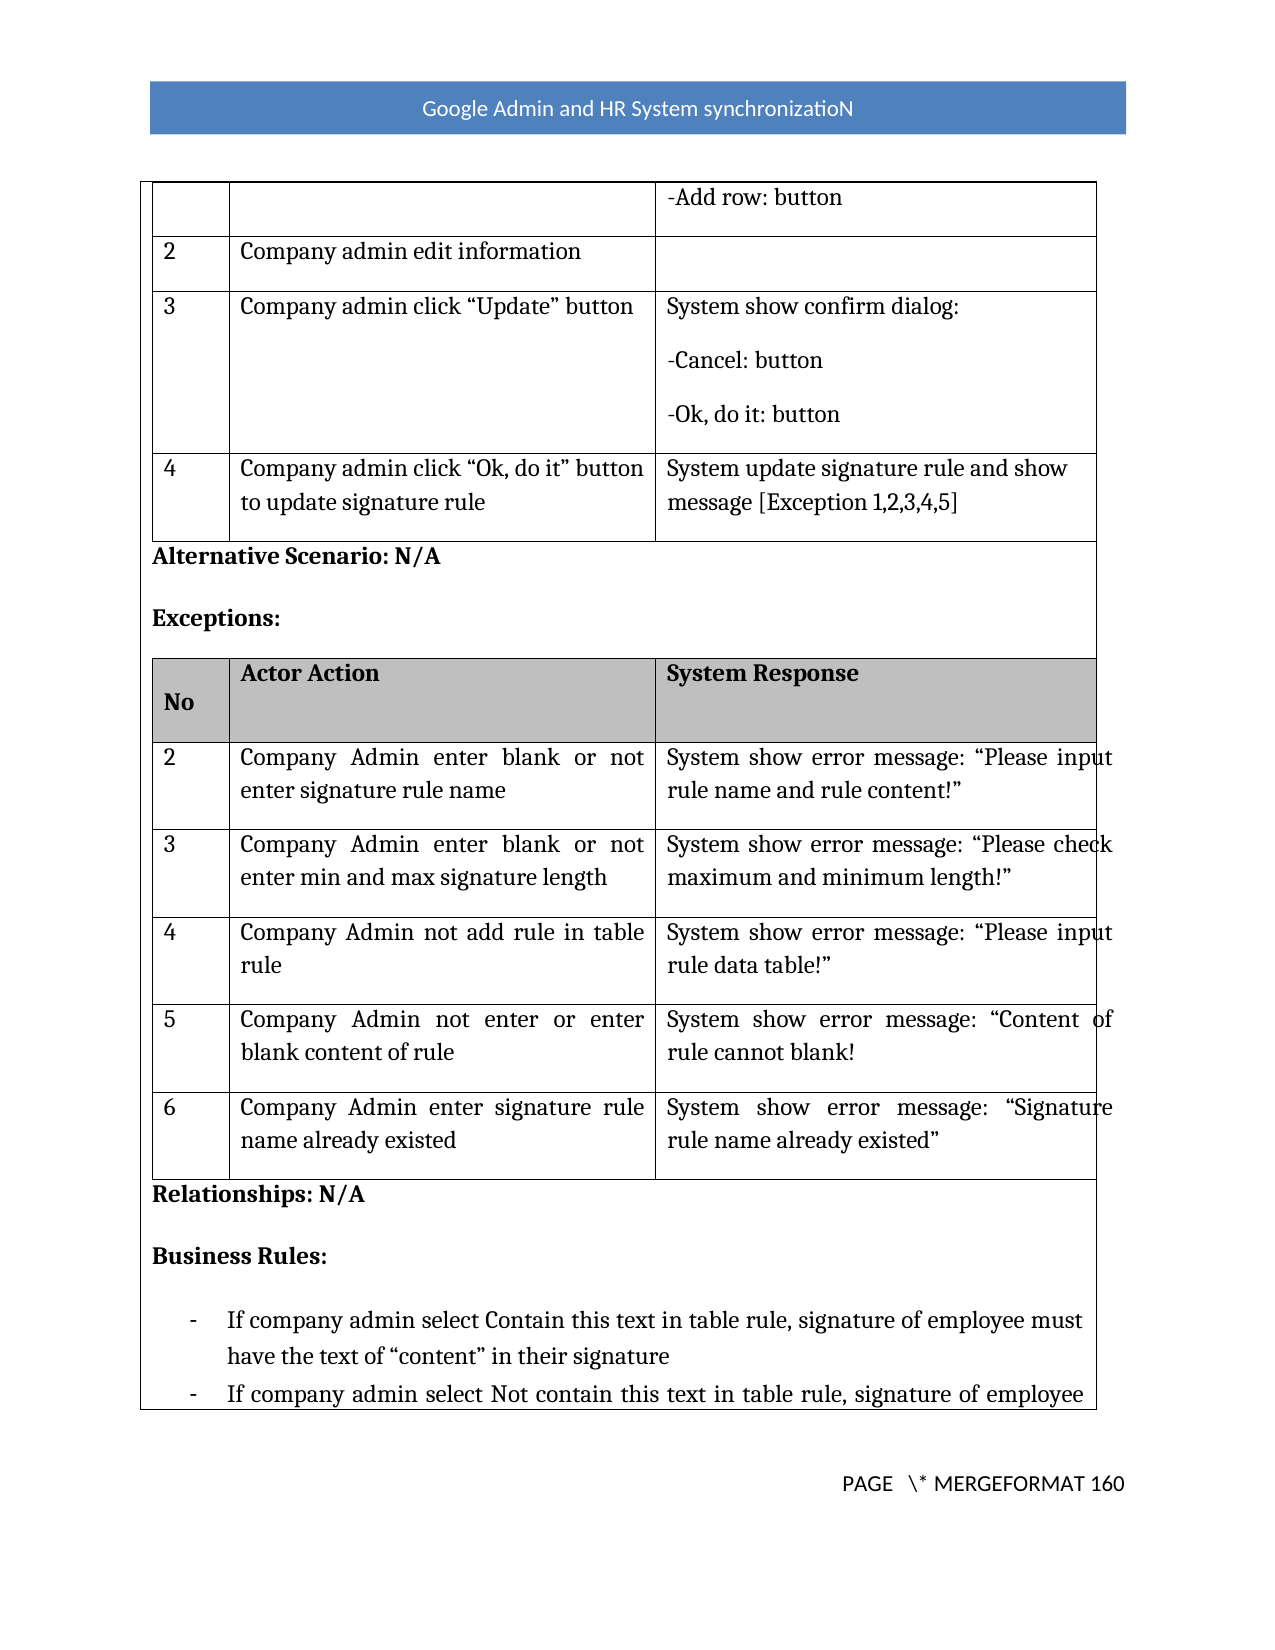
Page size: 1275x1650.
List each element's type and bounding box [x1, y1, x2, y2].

table_cell [141, 182, 1096, 1409]
